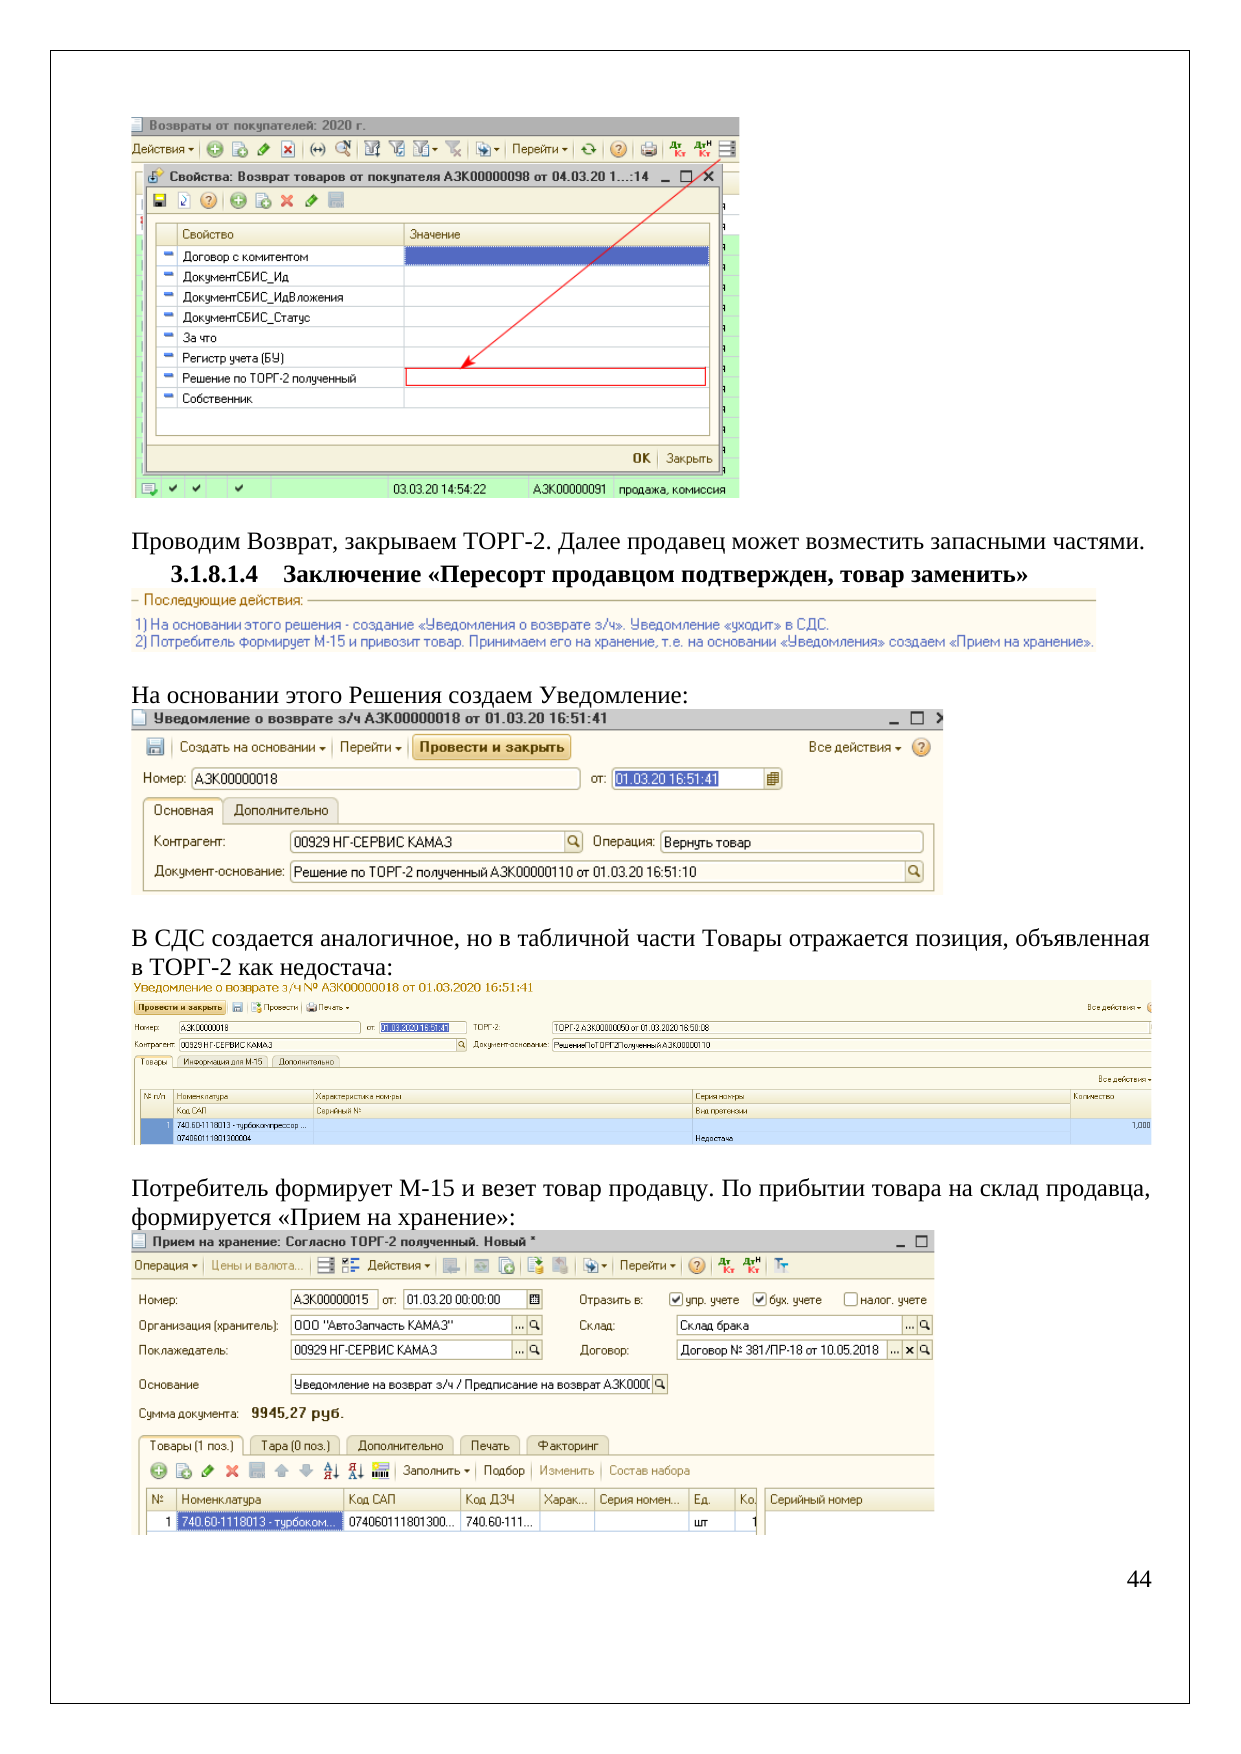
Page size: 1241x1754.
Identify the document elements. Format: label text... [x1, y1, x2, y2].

picture [131, 980, 1152, 1145]
subtitle Заключение «Пересорт продавцом подтвержден, товар заменить» [170, 559, 1152, 588]
picture [131, 588, 1097, 652]
text Проводим Возврат, закрываем ТОРГ-2. Далее продавец может возместить запасными частями. [131, 526, 1152, 555]
picture [131, 709, 944, 895]
picture [131, 117, 740, 498]
text В СДС создается аналогичное, но в табличной части Товары отражается позиция, объявленная в ТОРГ-2 как недостача: [131, 923, 1152, 980]
text Потребитель формирует М-15 и везет товар продавцу. По прибытии товара на склад продавца, формируется «Прием на хранение»: [131, 1173, 1152, 1231]
picture [131, 1230, 935, 1535]
text На основании этого Решения создаем Уведомление: [131, 681, 1152, 709]
